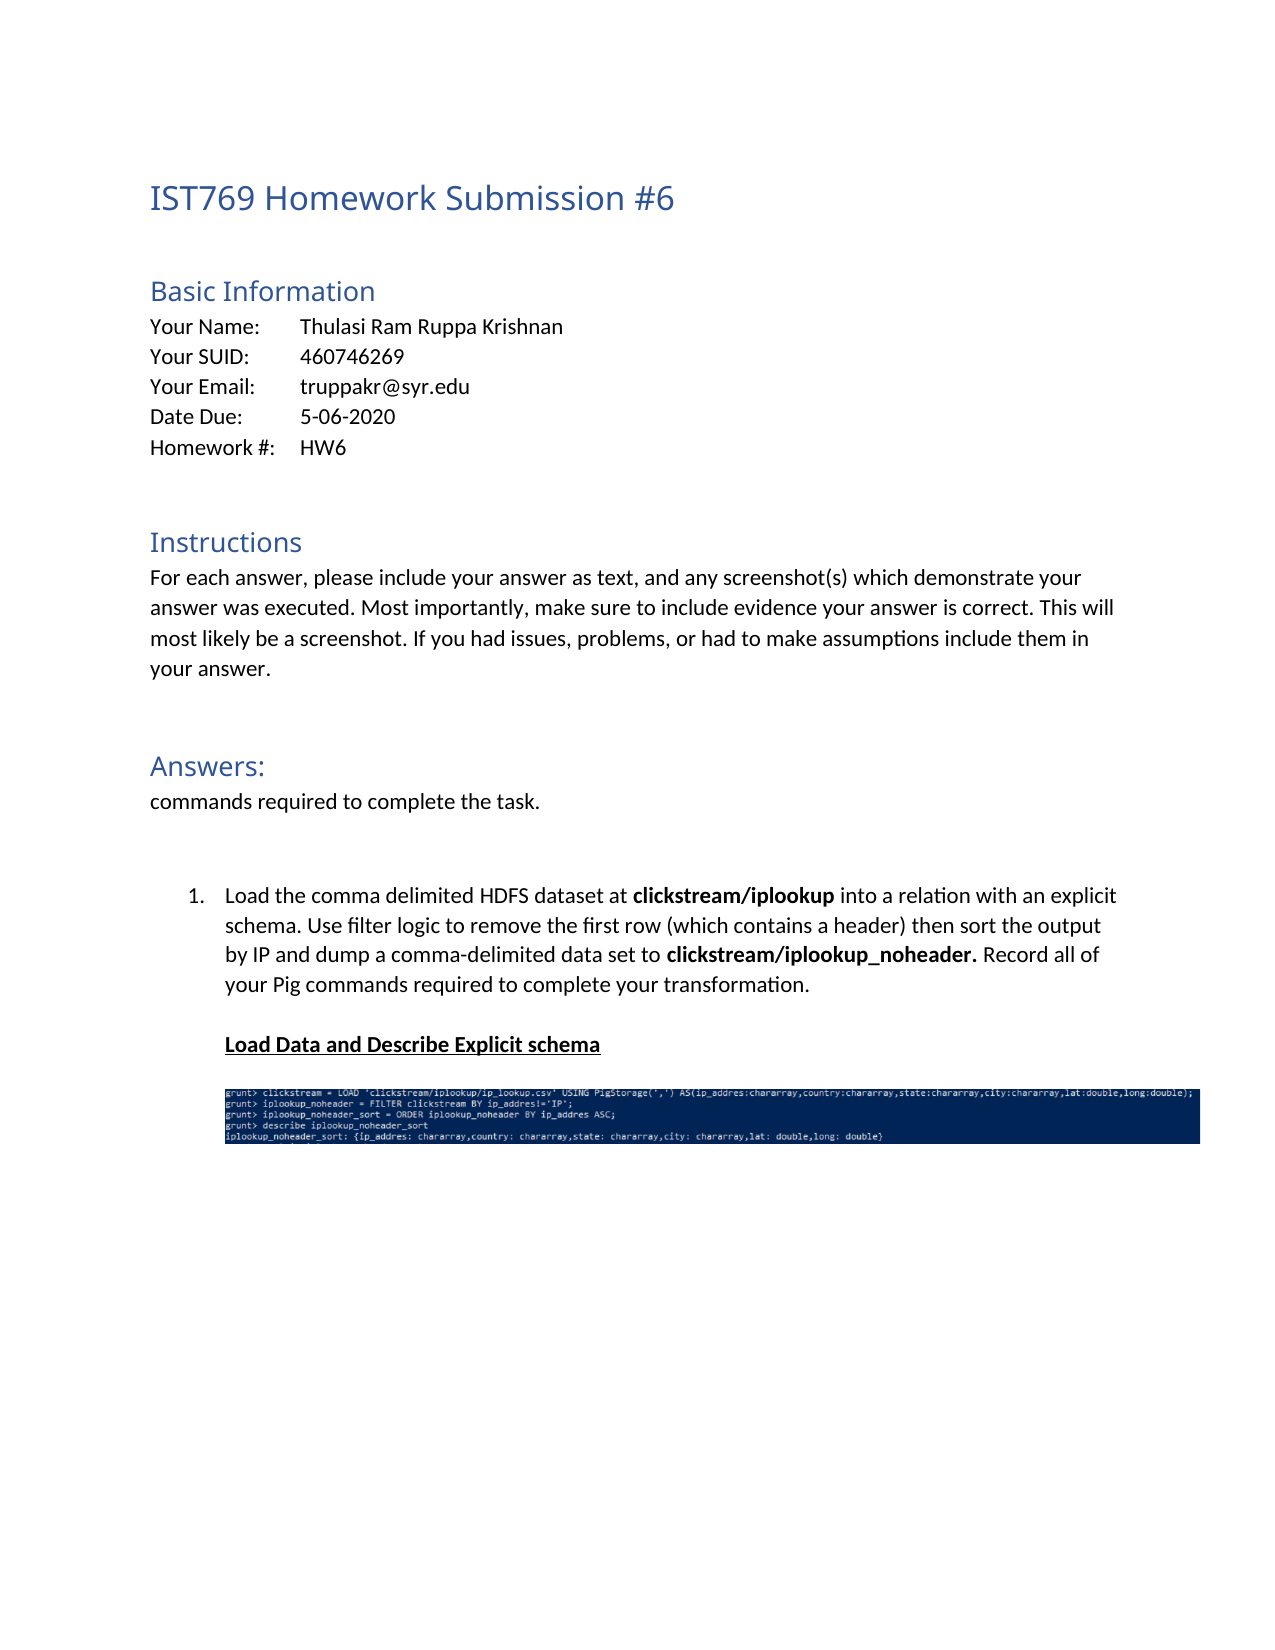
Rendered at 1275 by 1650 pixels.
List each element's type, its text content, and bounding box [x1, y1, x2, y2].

subtitle Instructions [150, 523, 1125, 560]
subtitle Answers: [150, 748, 1125, 784]
text Your Name: Thulasi Ram Ruppa Krishnan Your SUID: 460746269 Your Email: truppakr@syr.edu Date Due: 5-06-2020 Homework #: HW6 [150, 312, 1125, 461]
subtitle Basic Information [150, 272, 1125, 309]
subtitle IST769 Homework Submission #6 [150, 175, 1125, 220]
list Load Data and Describe Explicit schema [225, 1030, 1125, 1058]
picture [225, 1089, 1200, 1144]
list Load the comma delimited HDFS dataset at clickstream/iplookup into a relation with an explicit schema. Use filter logic to remove the first row (which contains a header) then sort the output by IP and dump a comma-delimited data set to clickstream/iplookup_noheader. Record all of your Pig commands required to complete your transformation. [187, 881, 1125, 1028]
text For each answer, please include your answer as text, and any screenshot(s) which demonstrate your answer was executed. Most importantly, make sure to include evidence your answer is correct. This will most likely be a screenshot. If you had issues, problems, or had to make assumptions include them in your answer. [150, 563, 1125, 682]
text commands required to complete the task. [150, 787, 1125, 816]
